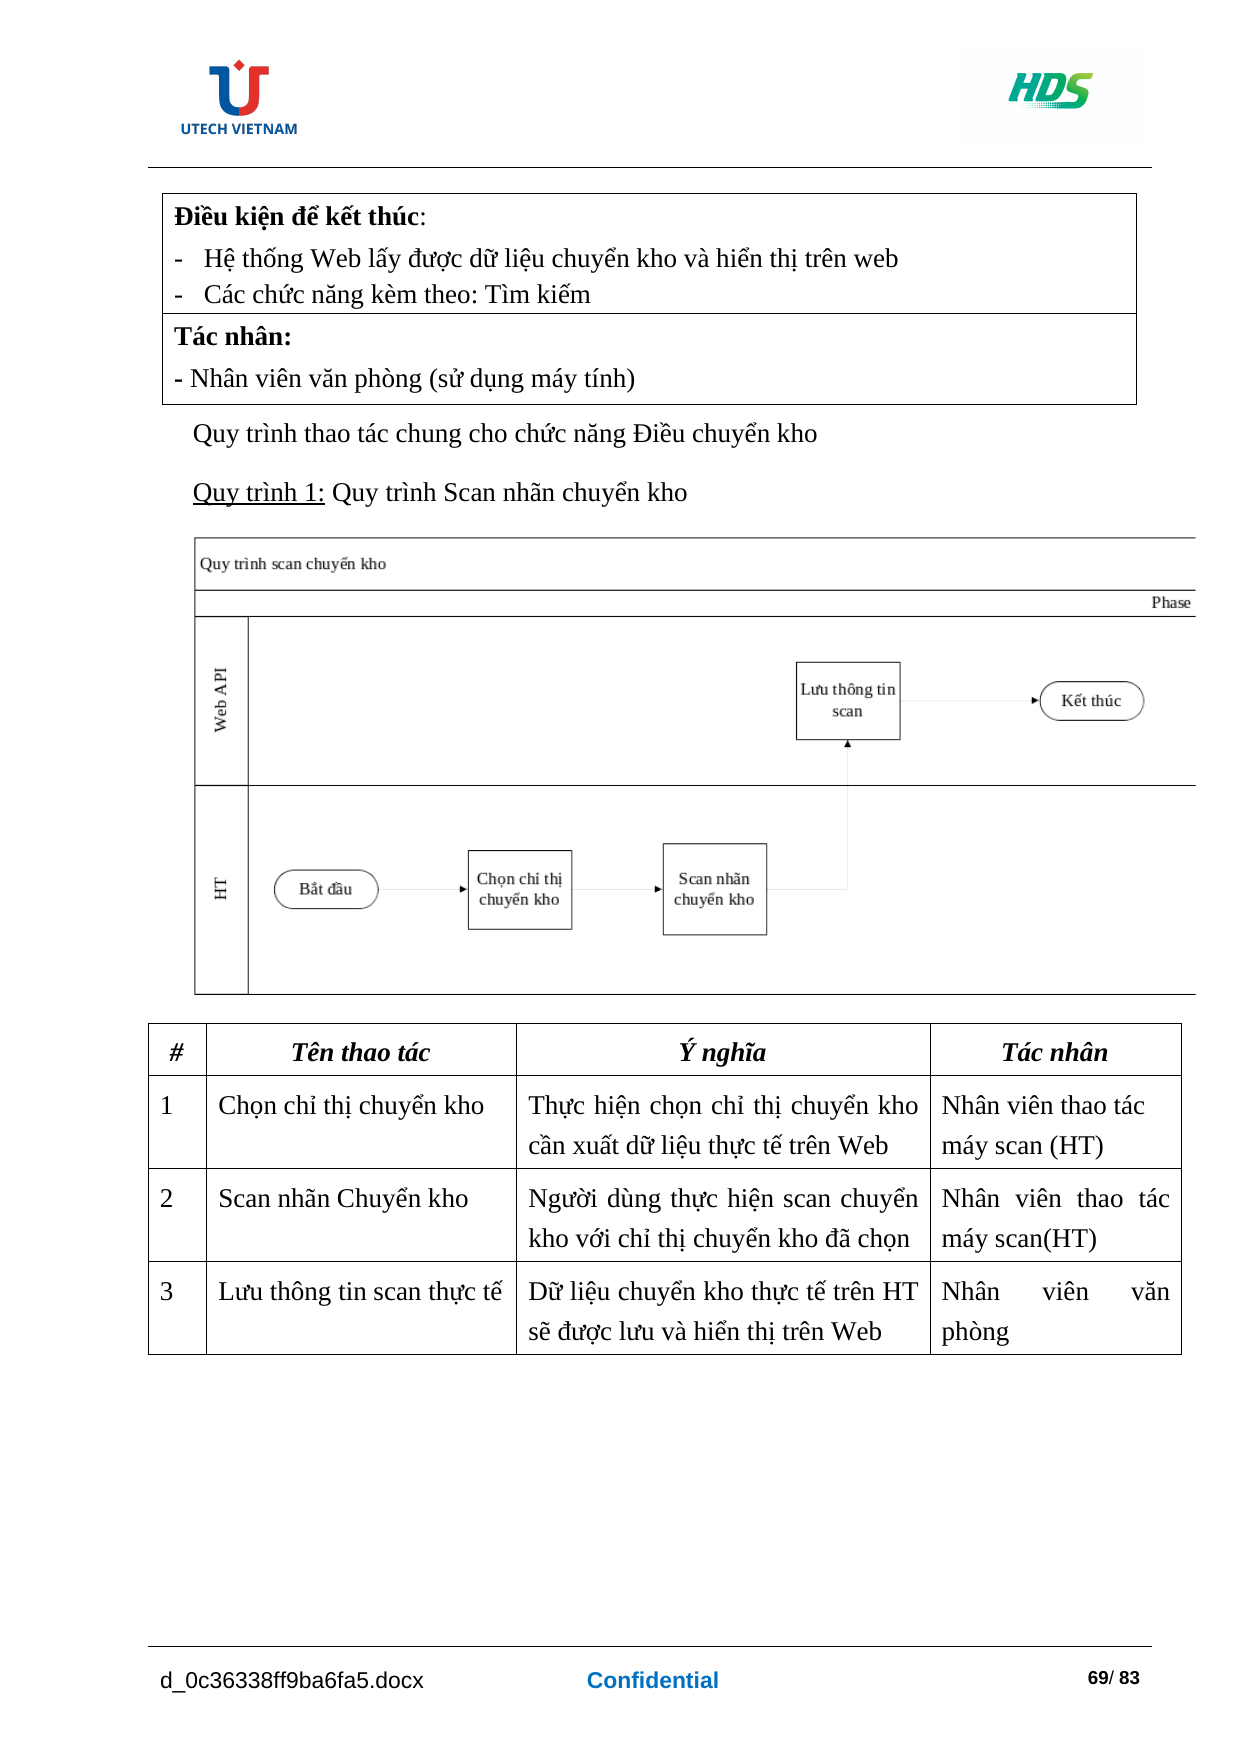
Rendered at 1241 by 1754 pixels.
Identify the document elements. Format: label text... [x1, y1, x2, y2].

table_header Tên thao tác [207, 1024, 516, 1075]
table_header # [149, 1024, 206, 1075]
text Quy trình 1: Quy trình Scan nhãn chuyển kho [193, 476, 1152, 507]
table_cell Nhân viên văn phòng [931, 1262, 1181, 1354]
table_cell Thực hiện chọn chỉ thị chuyển kho cần xuất dữ liệu thực tế trên Web [517, 1076, 930, 1168]
table_cell Nhân viên thao tác máy scan (HT) [931, 1076, 1181, 1168]
table_cell Điều kiện để kết thúc: Hệ thống Web lấy được dữ liệu chuyển kho và hiển thị trên web Các chức năng kèm theo: Tìm kiếm [163, 194, 1136, 313]
table_header Ý nghĩa [517, 1024, 930, 1075]
picture [175, 47, 301, 142]
table_header Tác nhân [931, 1024, 1181, 1075]
table_cell Người dùng thực hiện scan chuyển kho với chỉ thị chuyển kho đã chọn [517, 1169, 930, 1261]
table_cell 1 [149, 1076, 206, 1168]
table_cell Nhân viên thao tác máy scan(HT) [931, 1169, 1181, 1261]
table_cell 3 [149, 1262, 206, 1354]
picture [960, 44, 1141, 144]
table_cell Tác nhân: - Nhân viên văn phòng (sử dụng máy tính) [163, 314, 1136, 404]
table_cell Dữ liệu chuyển kho thực tế trên HT sẽ được lưu và hiển thị trên Web [517, 1262, 930, 1354]
table_cell Scan nhãn Chuyển kho [207, 1169, 516, 1261]
table_cell 2 [149, 1169, 206, 1261]
text Quy trình thao tác chung cho chức năng Điều chuyển kho [193, 417, 1152, 448]
table_cell Lưu thông tin scan thực tế [207, 1262, 516, 1354]
table_cell Chọn chỉ thị chuyển kho [207, 1076, 516, 1168]
